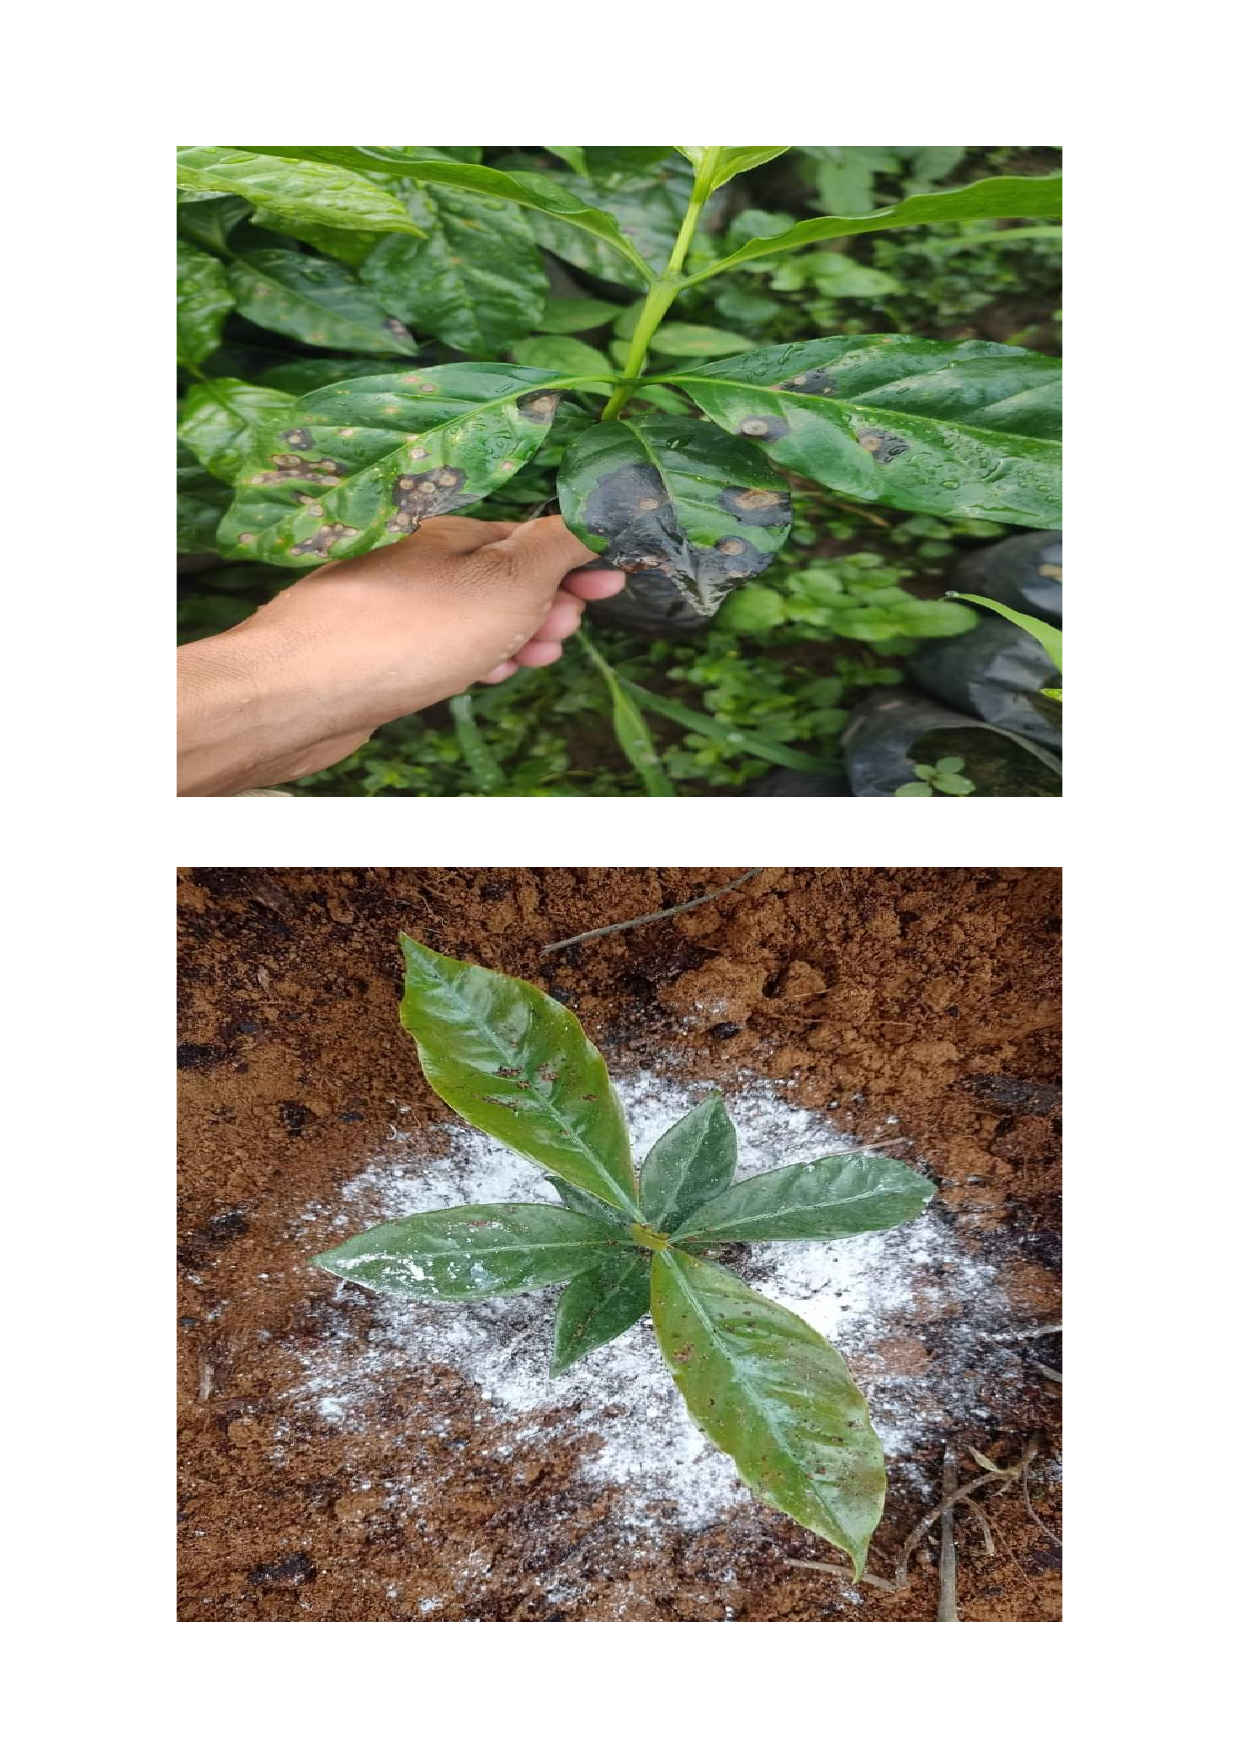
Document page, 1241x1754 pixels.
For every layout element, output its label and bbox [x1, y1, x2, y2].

picture [176, 867, 1063, 1622]
picture [176, 146, 1063, 797]
